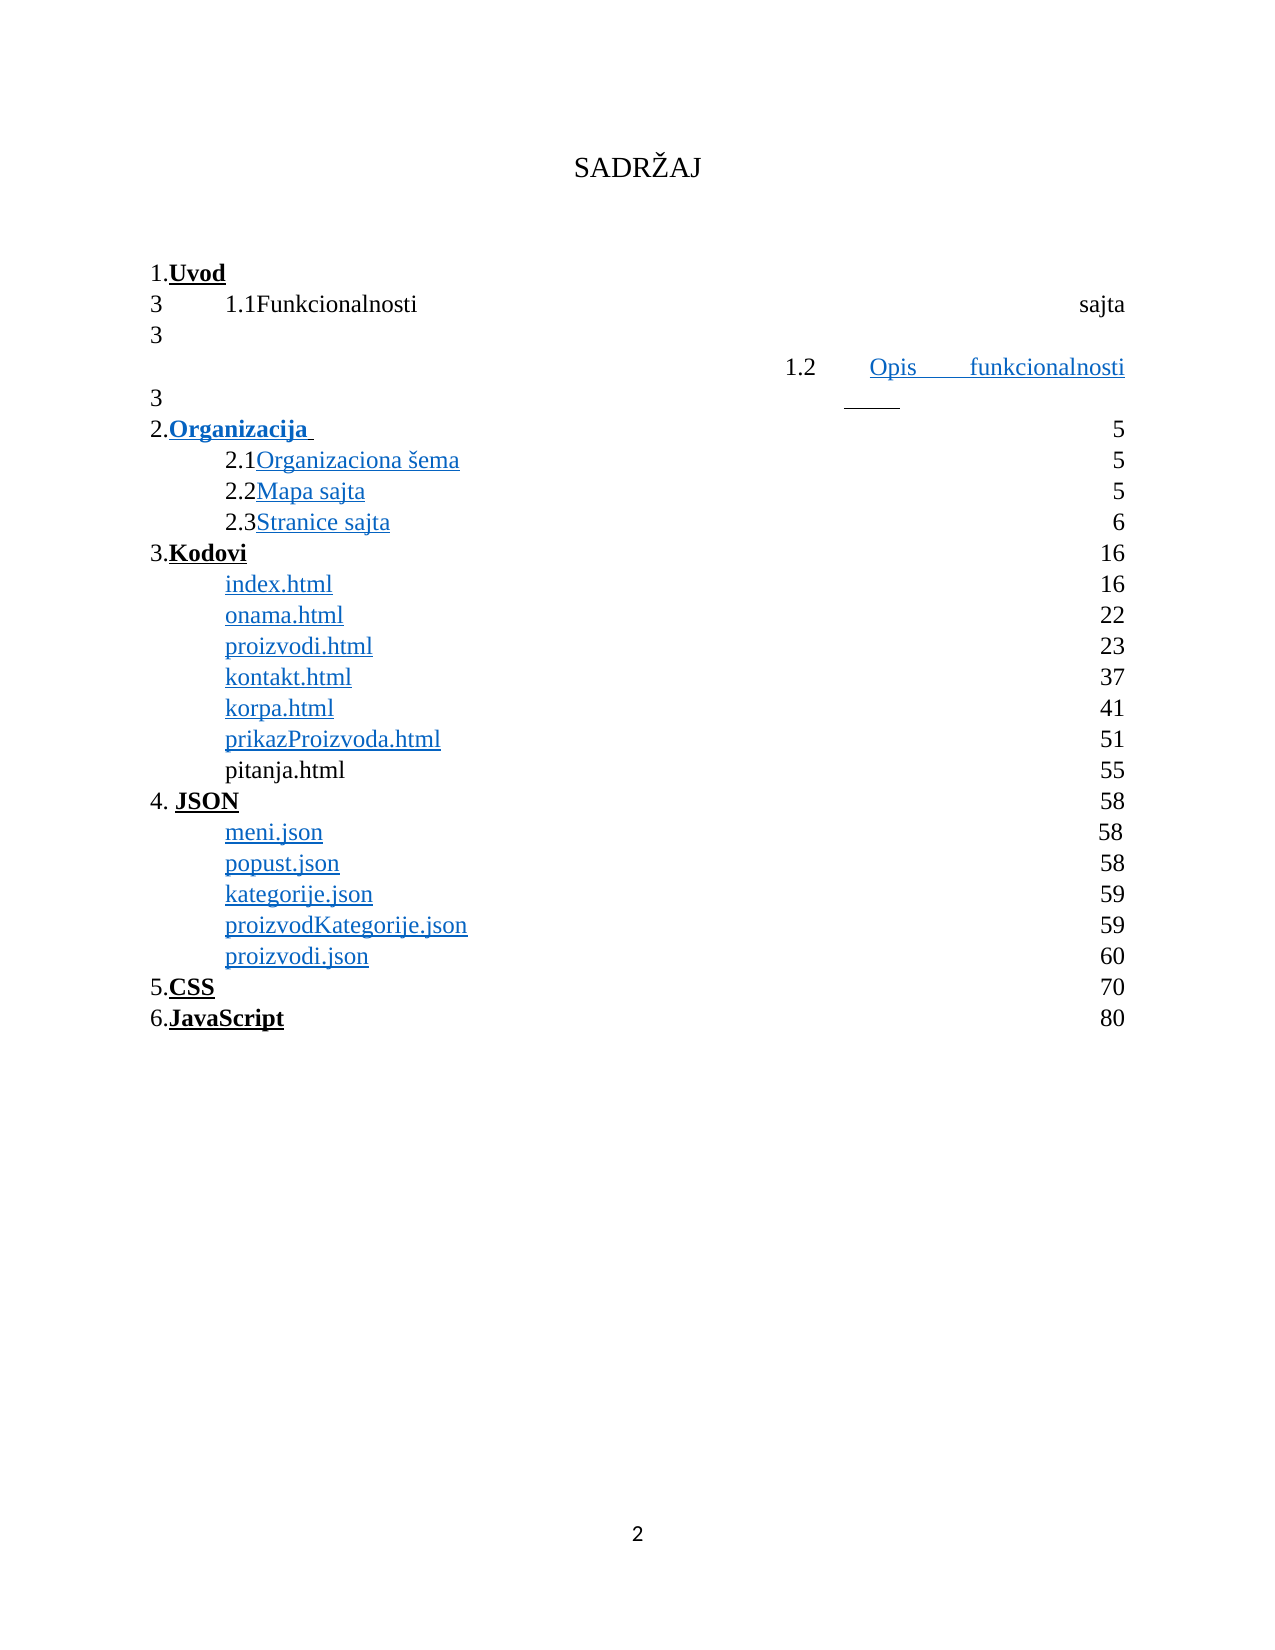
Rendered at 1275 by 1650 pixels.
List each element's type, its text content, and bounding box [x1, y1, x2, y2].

text proizvodi.html 23 kontakt.html 37 korpa.html 41 prikazProizvoda.html 51 [150, 631, 1125, 753]
text proizvodKategorije.json 59 [150, 910, 1125, 939]
text 4. JSON 58 [150, 786, 1125, 815]
text 5.CSS 70 [150, 972, 1125, 1001]
text proizvodi.json 60 [150, 941, 1125, 970]
text 1.Uvod 3 1.1Funkcionalnosti sajta 3 [150, 258, 1125, 349]
text meni.json 58 [150, 817, 1125, 846]
text pitanja.html 55 [150, 755, 1125, 784]
text 2.Organizacija 5 2.1Organizaciona šema 5 2.2Mapa sajta 5 2.3Stranice sajta 6 3.Kodovi 16 index.html 16 onama.html 22 [150, 414, 1125, 629]
text popust.json 58 [150, 848, 1125, 877]
text kategorije.json 59 [150, 879, 1125, 908]
text 1.2 Opis funkcionalnosti 3 [150, 352, 1125, 411]
text 6.JavaScript 80 [150, 1003, 1125, 1063]
text SADRŽAJ [150, 150, 1125, 183]
